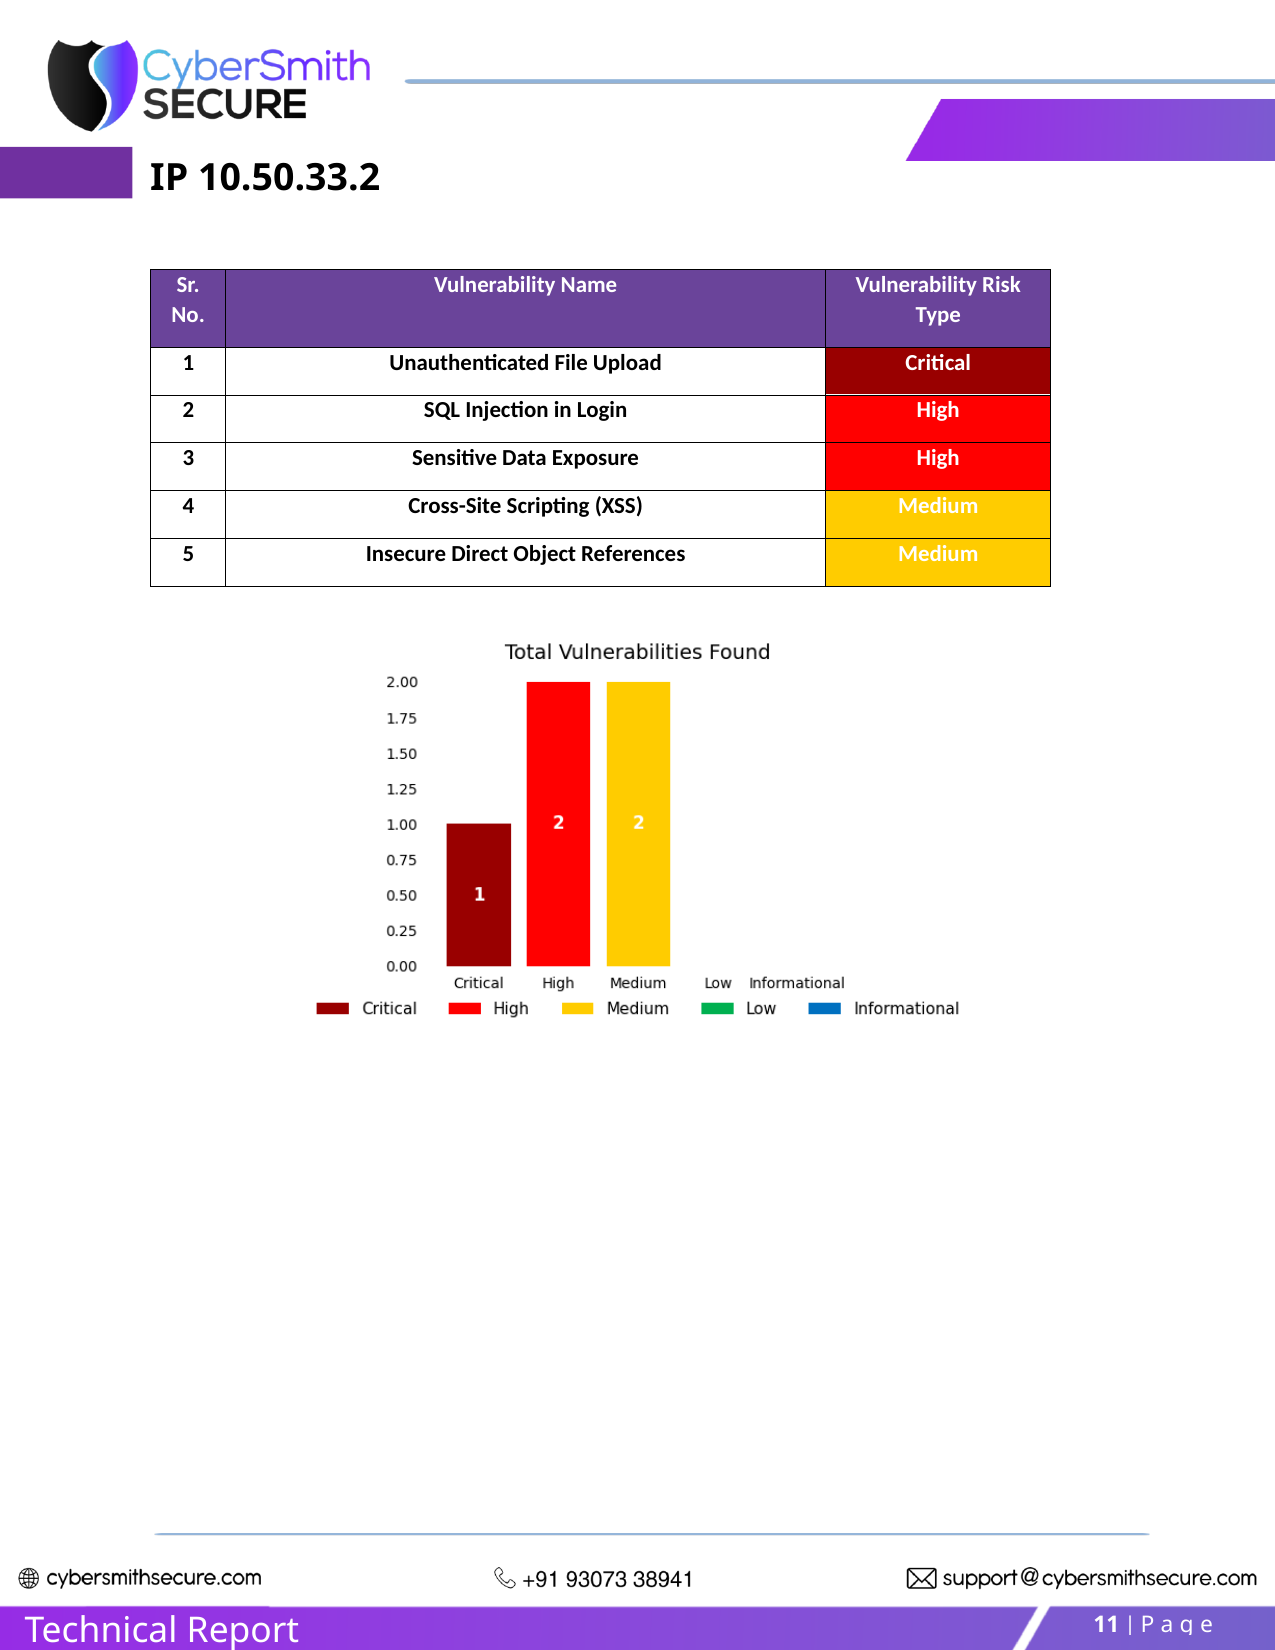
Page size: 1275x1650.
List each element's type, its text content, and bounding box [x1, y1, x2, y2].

table_cell High [826, 396, 1050, 442]
table_cell Medium [826, 539, 1050, 586]
table_header Sr. No. [151, 270, 225, 347]
table_cell Medium [826, 491, 1050, 538]
table_cell Insecure Direct Object References [226, 539, 825, 586]
table_cell High [826, 443, 1050, 490]
picture [234, 1625, 245, 1640]
table_cell 2 [151, 396, 225, 442]
table_header Vulnerability Risk Type [826, 270, 1050, 347]
table_cell 4 [151, 491, 225, 538]
table_cell Cross-Site Scripting (XSS) [226, 491, 825, 538]
table_cell Critical [826, 348, 1050, 394]
picture [300, 633, 976, 1034]
table_cell SQL Injection in Login [226, 396, 825, 442]
table_cell Unauthenticated File Upload [226, 348, 825, 394]
picture [47, 40, 1275, 161]
picture [0, 1533, 1275, 1650]
text IP 10.50.33.2 [150, 150, 1125, 201]
table_cell Sensitive Data Exposure [226, 443, 825, 490]
table_header Vulnerability Name [226, 270, 825, 347]
table_cell 1 [151, 348, 225, 394]
table_cell 3 [151, 443, 225, 490]
table_cell 5 [151, 539, 225, 586]
